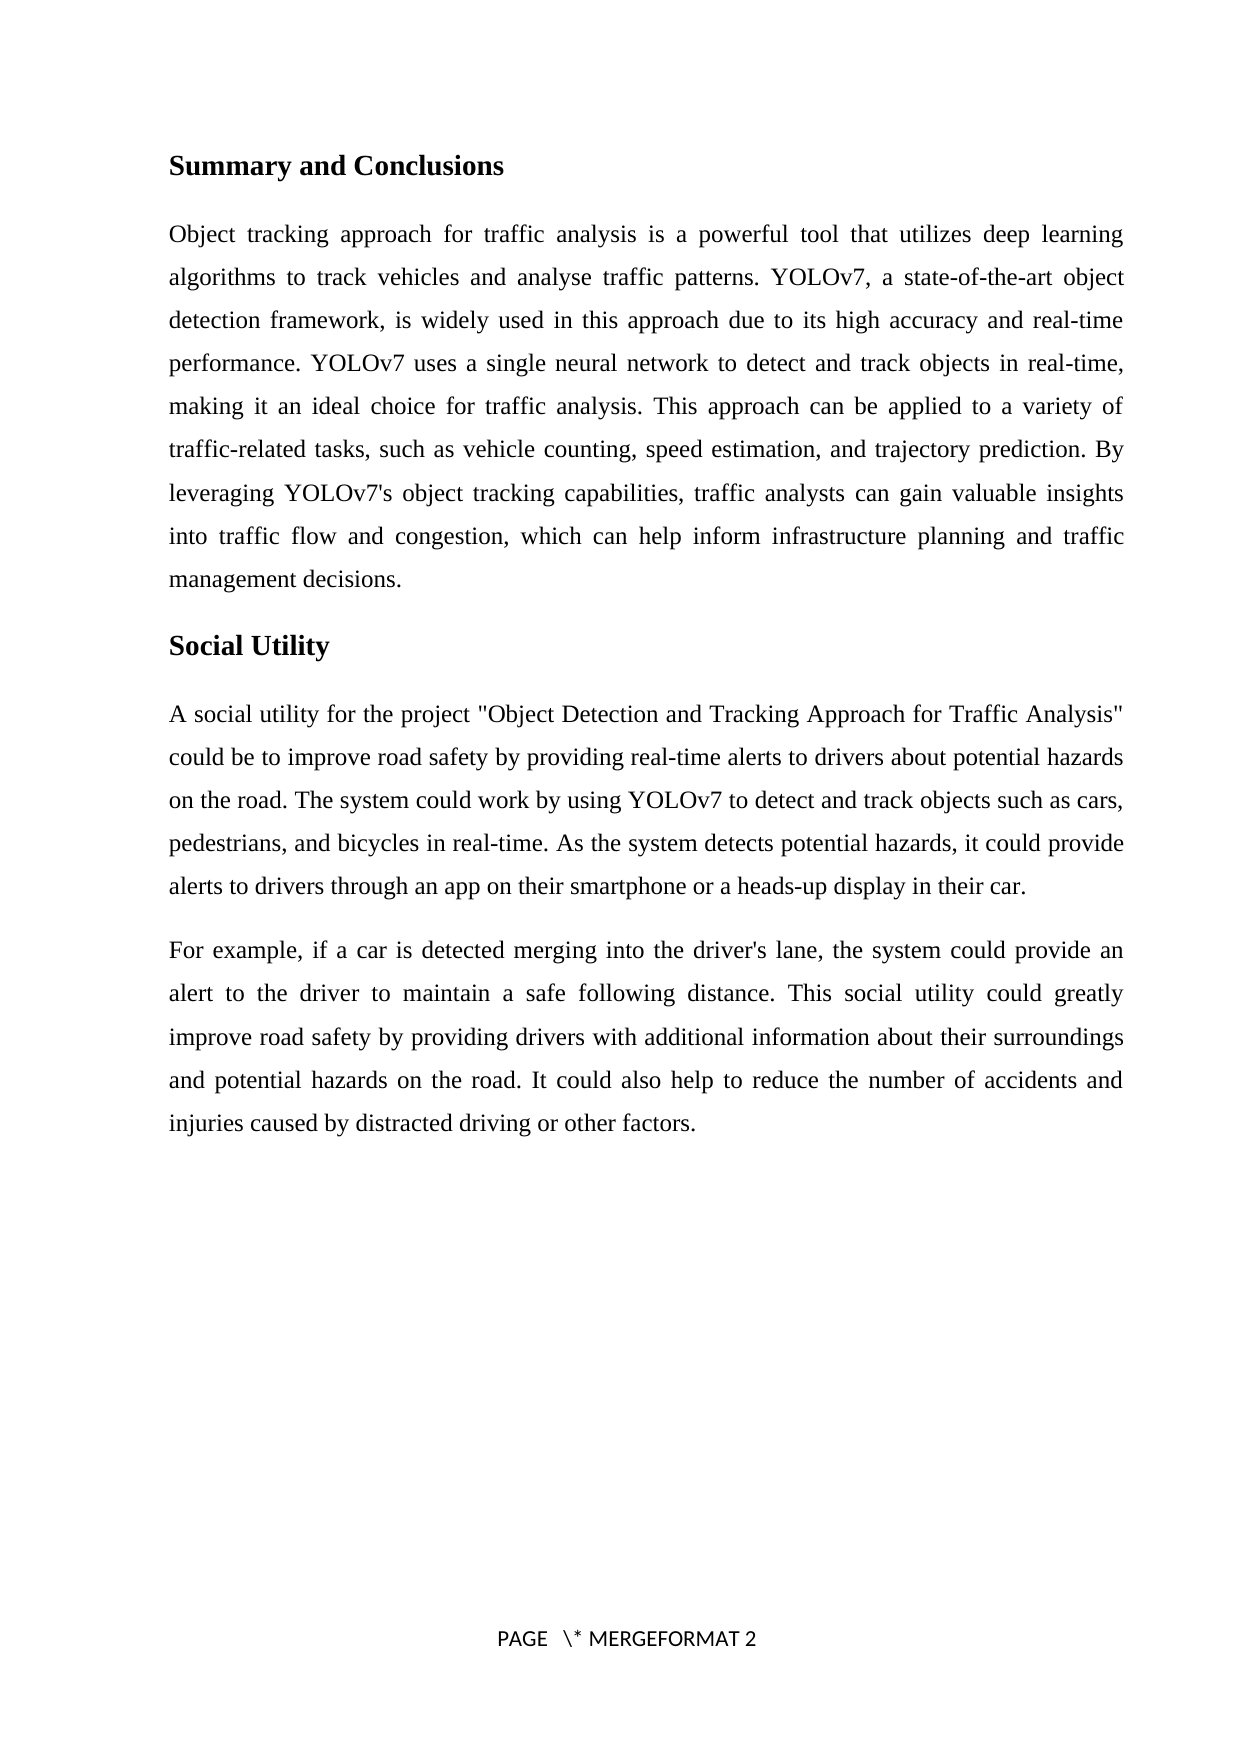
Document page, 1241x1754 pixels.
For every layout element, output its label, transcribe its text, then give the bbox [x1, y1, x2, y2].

text Summary and Conclusions [169, 148, 1125, 181]
text A social utility for the project "Object Detection and Tracking Approach for Traffic Analysis" could be to improve road safety by providing real-time alerts to drivers about potential hazards on the road. The system could work by using YOLOv7 to detect and track objects such as cars, pedestrians, and bicycles in real-time. As the system detects potential hazards, it could provide alerts to drivers through an app on their smartphone or a heads-up display in their car. [169, 699, 1125, 900]
text For example, if a car is detected merging into the driver's lane, the system could provide an alert to the driver to maintain a safe following distance. This social utility could greatly improve road safety by providing drivers with additional information about their surroundings and potential hazards on the road. It could also help to reduce the number of accidents and injuries caused by distracted driving or other factors. [169, 935, 1125, 1137]
text Object tracking approach for traffic analysis is a powerful tool that utilizes deep learning algorithms to track vehicles and analyse traffic patterns. YOLOv7, a state-of-the-art object detection framework, is widely used in this approach due to its high accuracy and real-time performance. YOLOv7 uses a single neural network to detect and track objects in real-time, making it an ideal choice for traffic analysis. This approach can be applied to a variety of traffic-related tasks, such as vehicle counting, speed estimation, and trajectory prediction. By leveraging YOLOv7's object tracking capabilities, traffic analysts can gain valuable insights into traffic flow and congestion, which can help inform infrastructure planning and traffic management decisions. [169, 219, 1125, 593]
text Social Utility [169, 628, 1125, 661]
